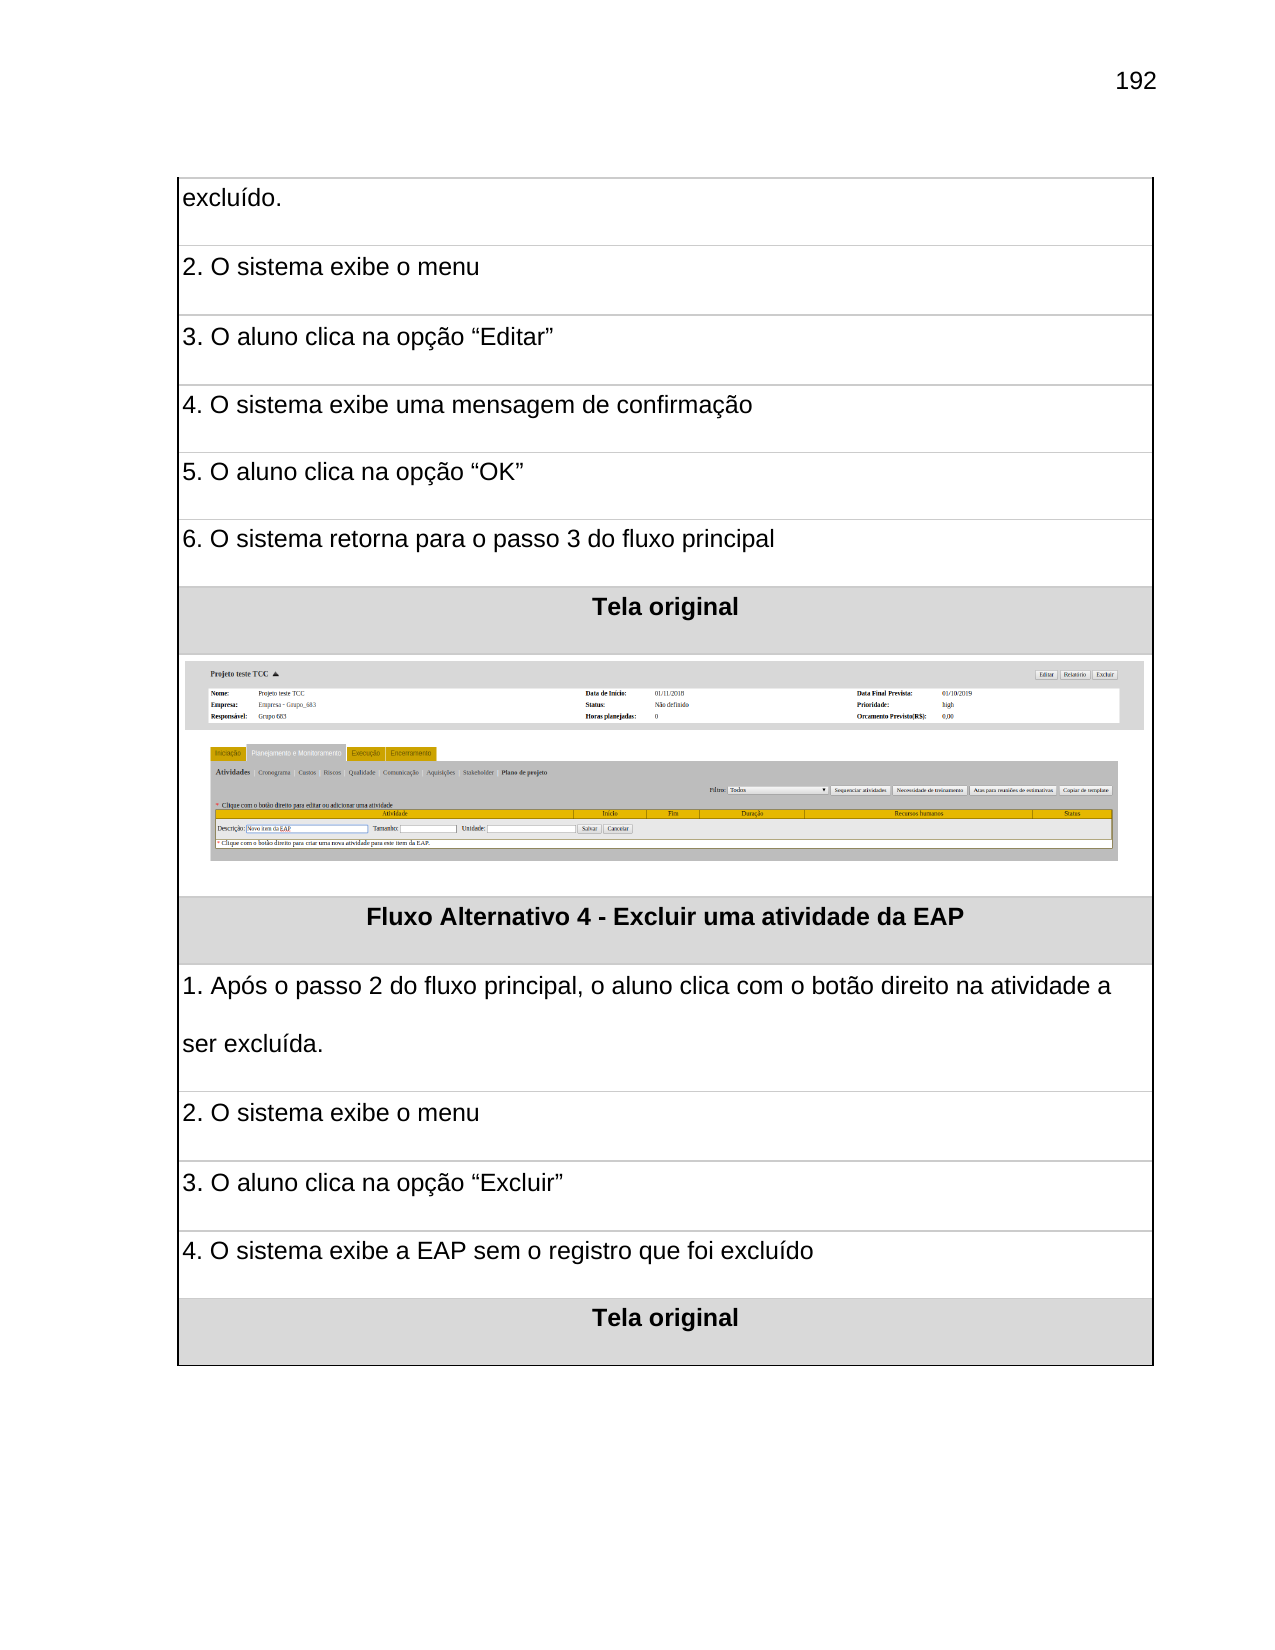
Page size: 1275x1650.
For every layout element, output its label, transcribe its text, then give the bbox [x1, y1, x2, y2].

table_cell 6. O sistema retorna para o passo 3 do fluxo principal [179, 520, 1152, 586]
table_cell 4. O sistema exibe a EAP sem o registro que foi excluído [179, 1232, 1152, 1297]
table_cell Tela original [179, 1299, 1152, 1365]
table_cell Fluxo Alternativo 4 - Excluir uma atividade da EAP [179, 898, 1152, 963]
table_cell [179, 655, 1152, 896]
table_cell Tela original [179, 588, 1152, 653]
table_cell 2. O sistema exibe o menu [179, 1092, 1152, 1160]
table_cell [179, 179, 1152, 244]
picture [182, 658, 1148, 864]
table_cell 3. O aluno clica na opção “Excluir” [179, 1162, 1152, 1230]
table_cell 5. O aluno clica na opção “OK” [179, 453, 1152, 519]
table_cell 2. O sistema exibe o menu [179, 246, 1152, 314]
table_cell 3. O aluno clica na opção “Editar” [179, 316, 1152, 384]
table_cell 4. O sistema exibe uma mensagem de confirmação [179, 386, 1152, 451]
table_cell 1. Após o passo 2 do fluxo principal, o aluno clica com o botão direito na atividade a ser excluída. [179, 965, 1152, 1091]
